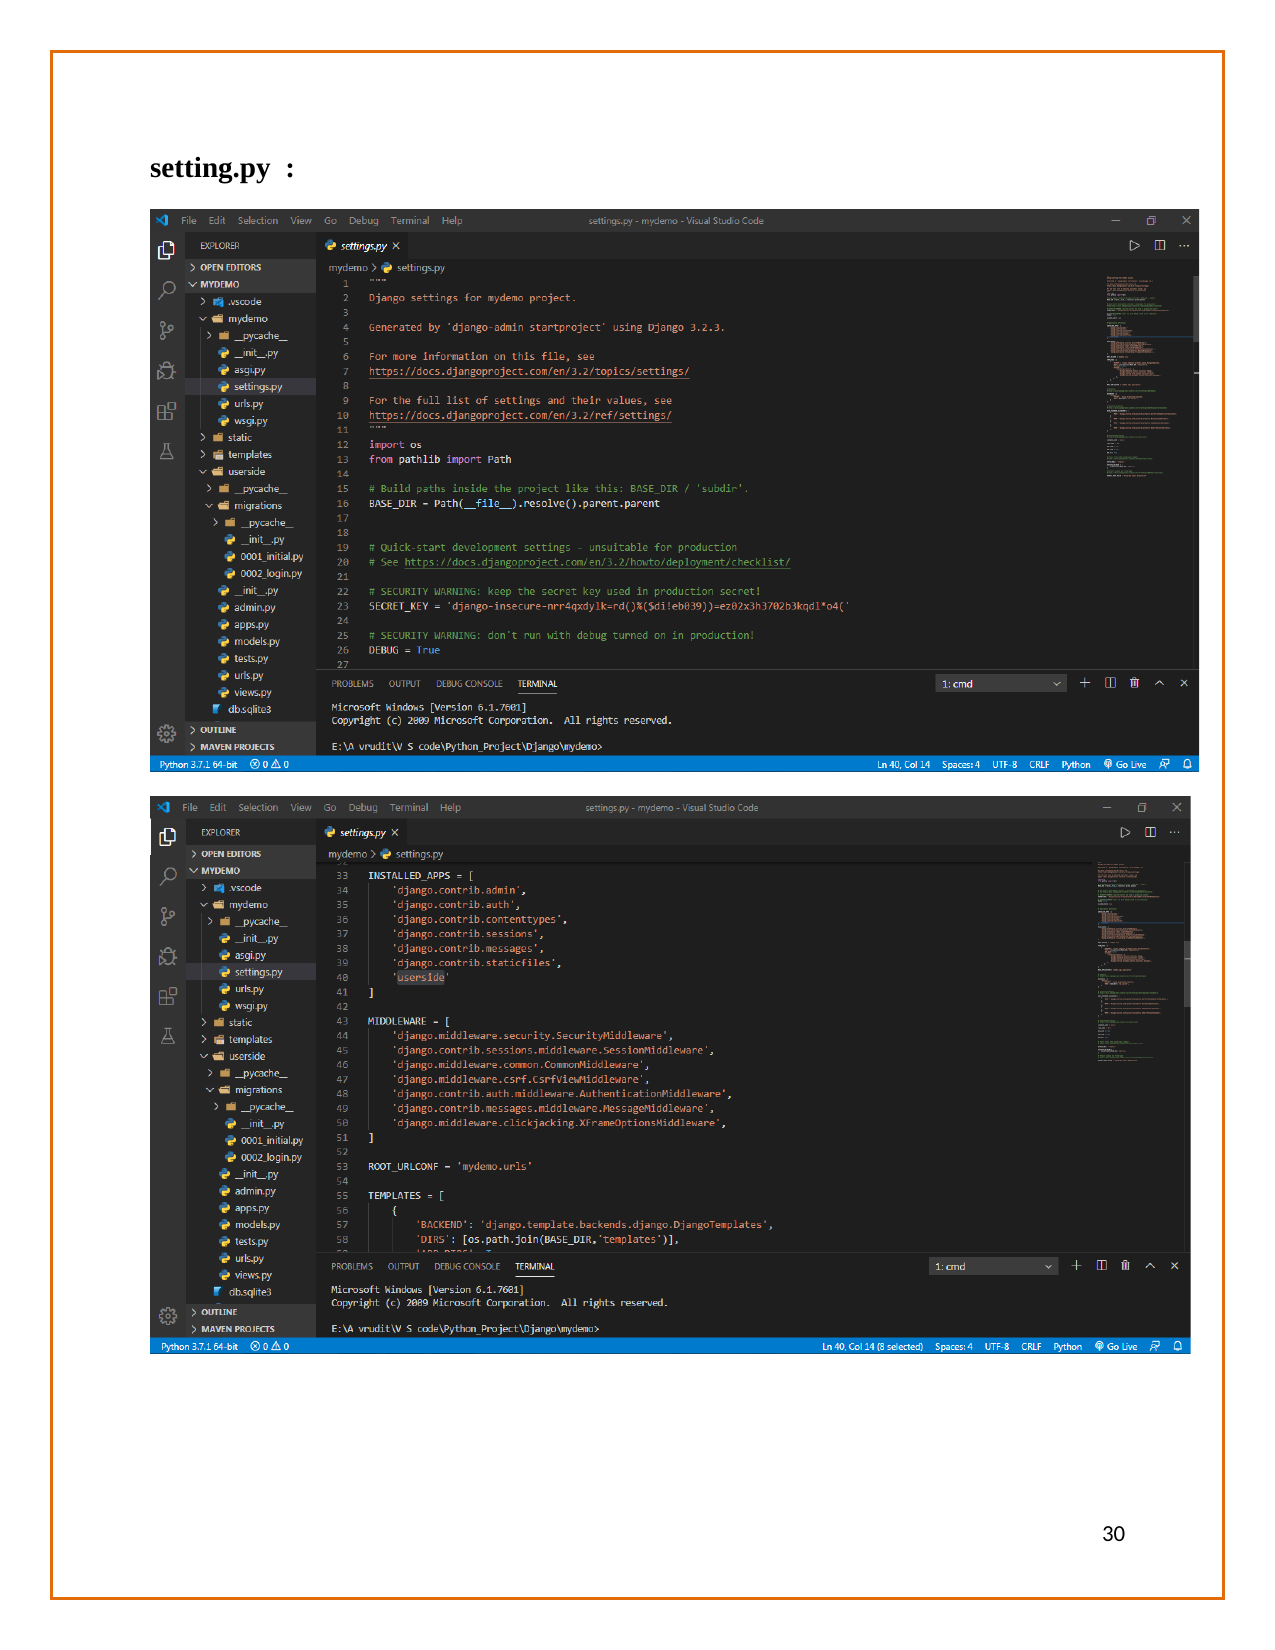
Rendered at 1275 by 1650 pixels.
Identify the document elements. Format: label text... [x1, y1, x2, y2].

picture [150, 796, 1191, 1354]
picture [150, 209, 1200, 772]
text setting.py : [150, 150, 1125, 183]
